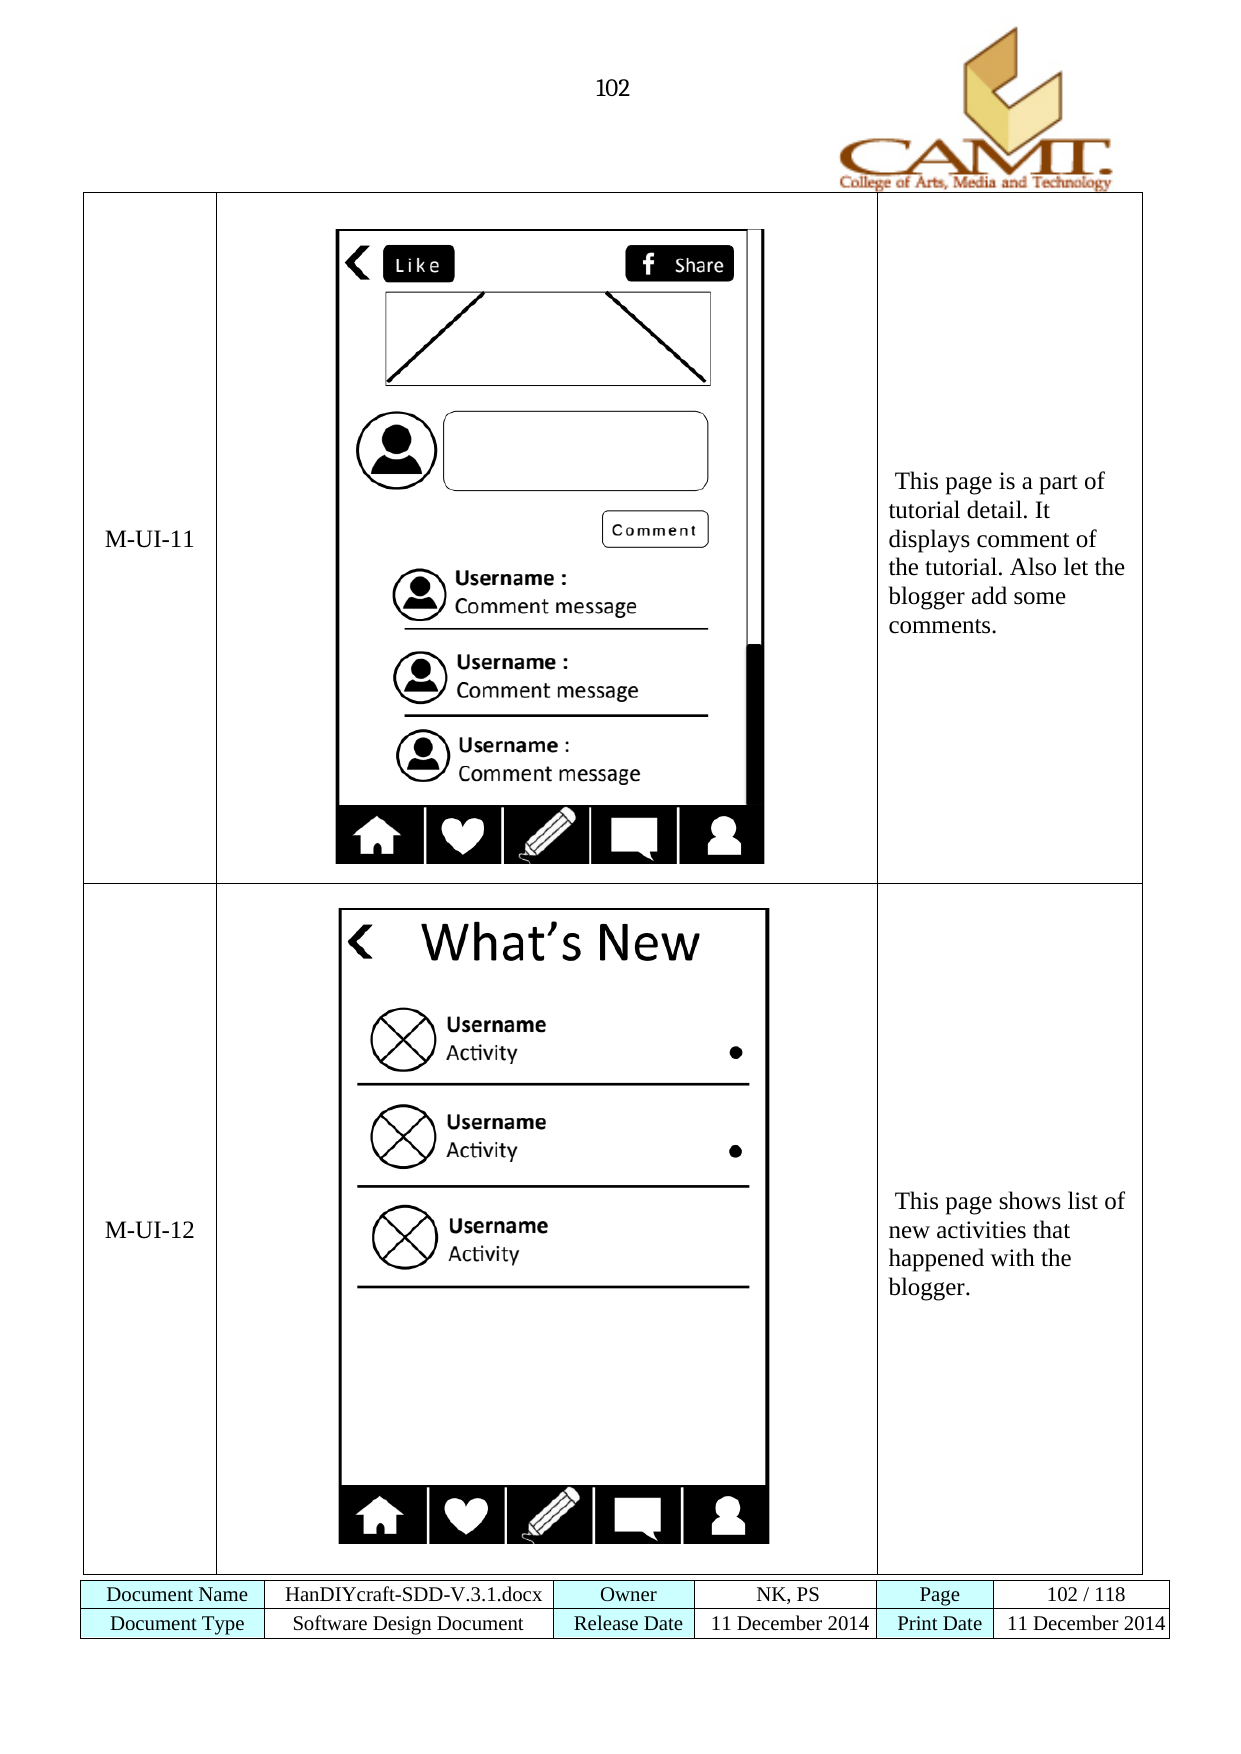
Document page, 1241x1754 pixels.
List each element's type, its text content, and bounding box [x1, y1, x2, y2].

picture [755, 18, 1221, 207]
table_cell M-UI-12 [84, 884, 216, 1574]
table_cell This page is a part of tutorial detail. It displays comment of the tutorial. Also let the blogger add some comments. [878, 193, 1142, 883]
table_cell M-UI-11 [84, 193, 216, 883]
table_cell [217, 884, 877, 1574]
table_cell [217, 193, 877, 883]
table_cell This page shows list of new activities that happened with the blogger. [878, 884, 1142, 1574]
